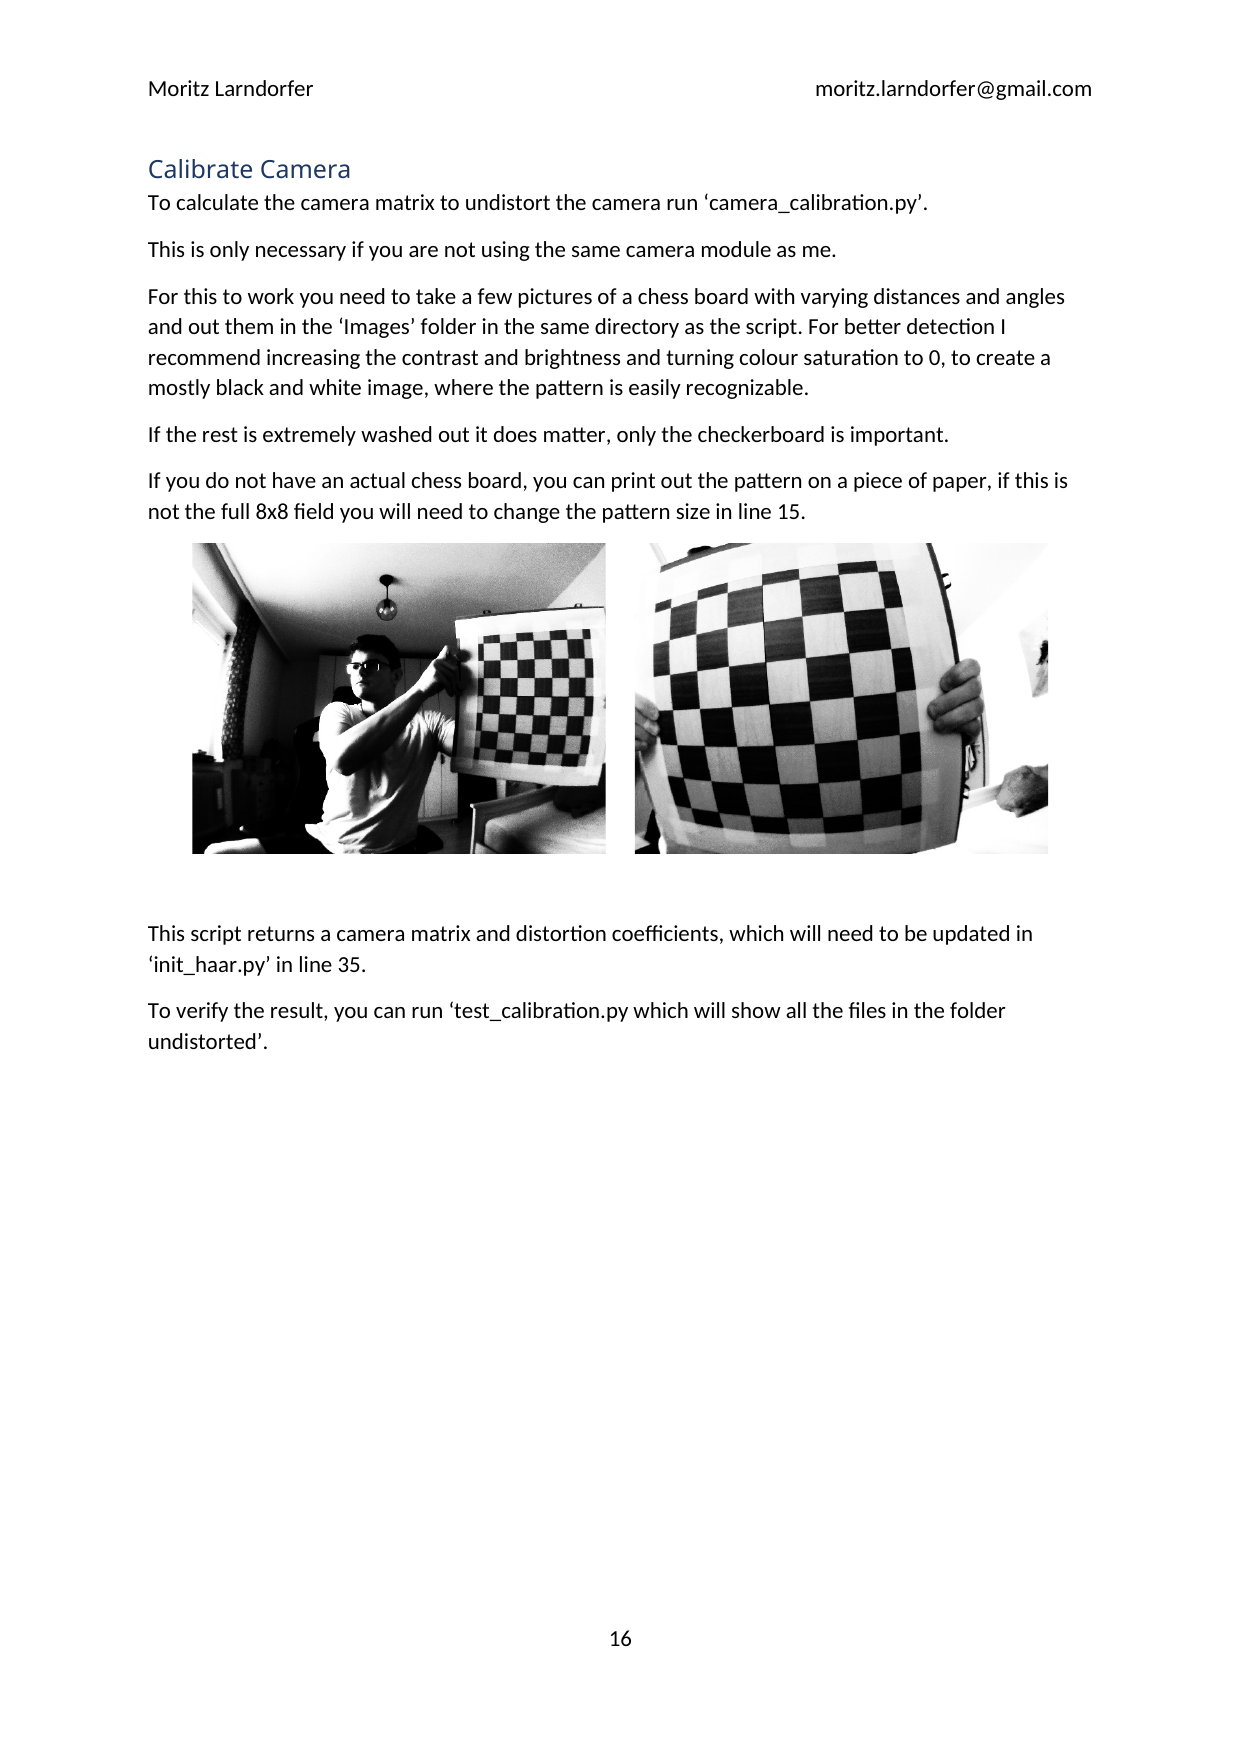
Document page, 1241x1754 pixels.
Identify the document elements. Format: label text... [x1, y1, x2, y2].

text To calculate the camera matrix to undistort the camera run ‘camera_calibration.py’. [148, 188, 1093, 217]
text This is only necessary if you are not using the same camera module as me. [148, 235, 1093, 263]
subtitle Calibrate Camera [148, 152, 1093, 186]
text This script returns a camera matrix and distortion coefficients, which will need to be updated in ‘init_haar.py’ in line 35. [148, 919, 1093, 978]
picture [192, 543, 606, 854]
text For this to work you need to take a few pictures of a chess board with varying distances and angles and out them in the ‘Images’ folder in the same directory as the script. For better detection I recommend increasing the contrast and brightness and turning colour saturation to 0, to create a mostly black and white image, where the pattern is easily recognizable. [148, 282, 1093, 401]
text If the rest is extremely washed out it does matter, only the checkerboard is important. [148, 420, 1093, 448]
text If you do not have an actual chess board, you can print out the pattern on a piece of paper, if this is not the full 8x8 field you will need to change the pattern size in line 15. [148, 467, 1093, 525]
picture [634, 543, 1049, 854]
text To verify the result, you can run ‘test_calibration.py which will show all the files in the folder undistorted’. [148, 997, 1093, 1055]
